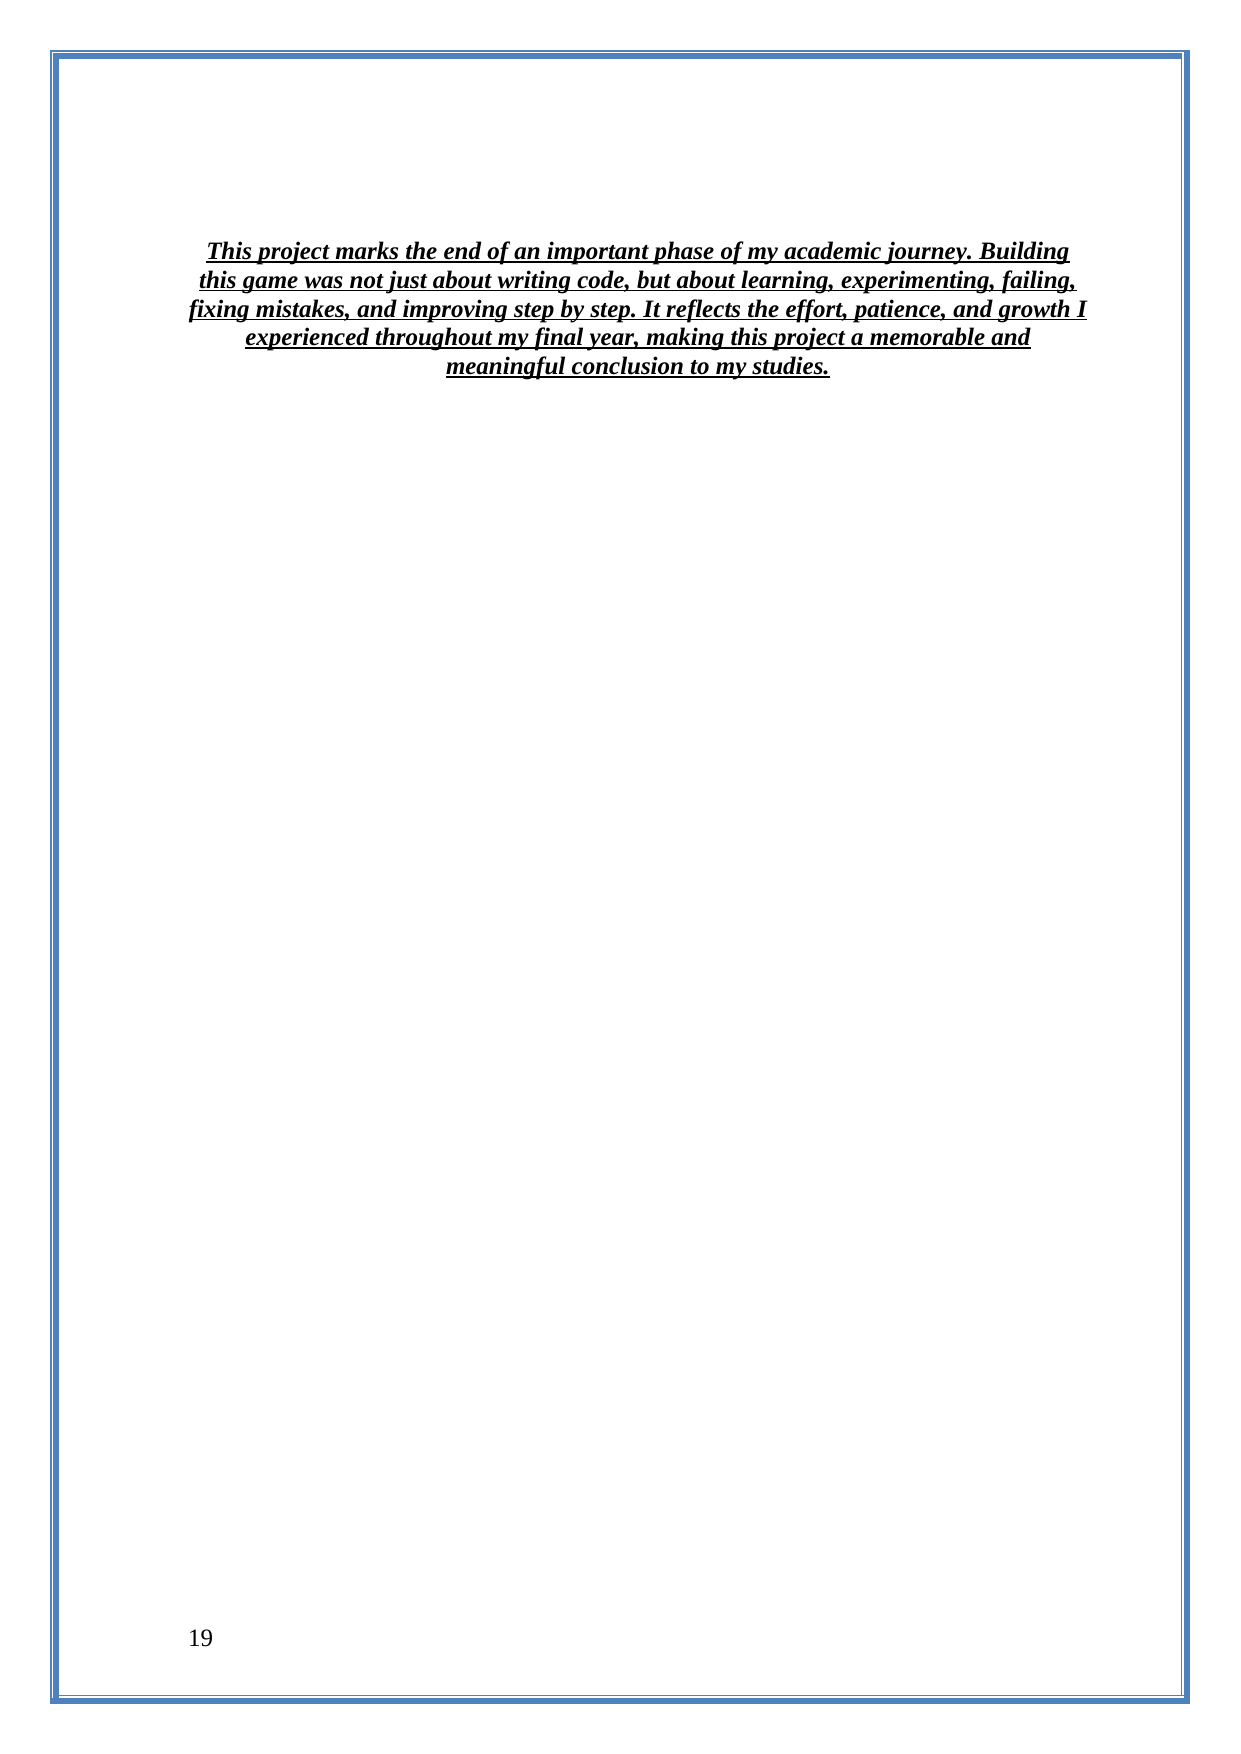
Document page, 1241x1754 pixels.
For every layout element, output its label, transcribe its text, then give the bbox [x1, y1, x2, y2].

text This project marks the end of an important phase of my academic journey. Building this game was not just about writing code, but about learning, experimenting, failing, fixing mistakes, and improving step by step. It reflects the effort, patience, and growth I experienced throughout my final year, making this project a memorable and meaningful conclusion to my studies. [188, 236, 1090, 380]
